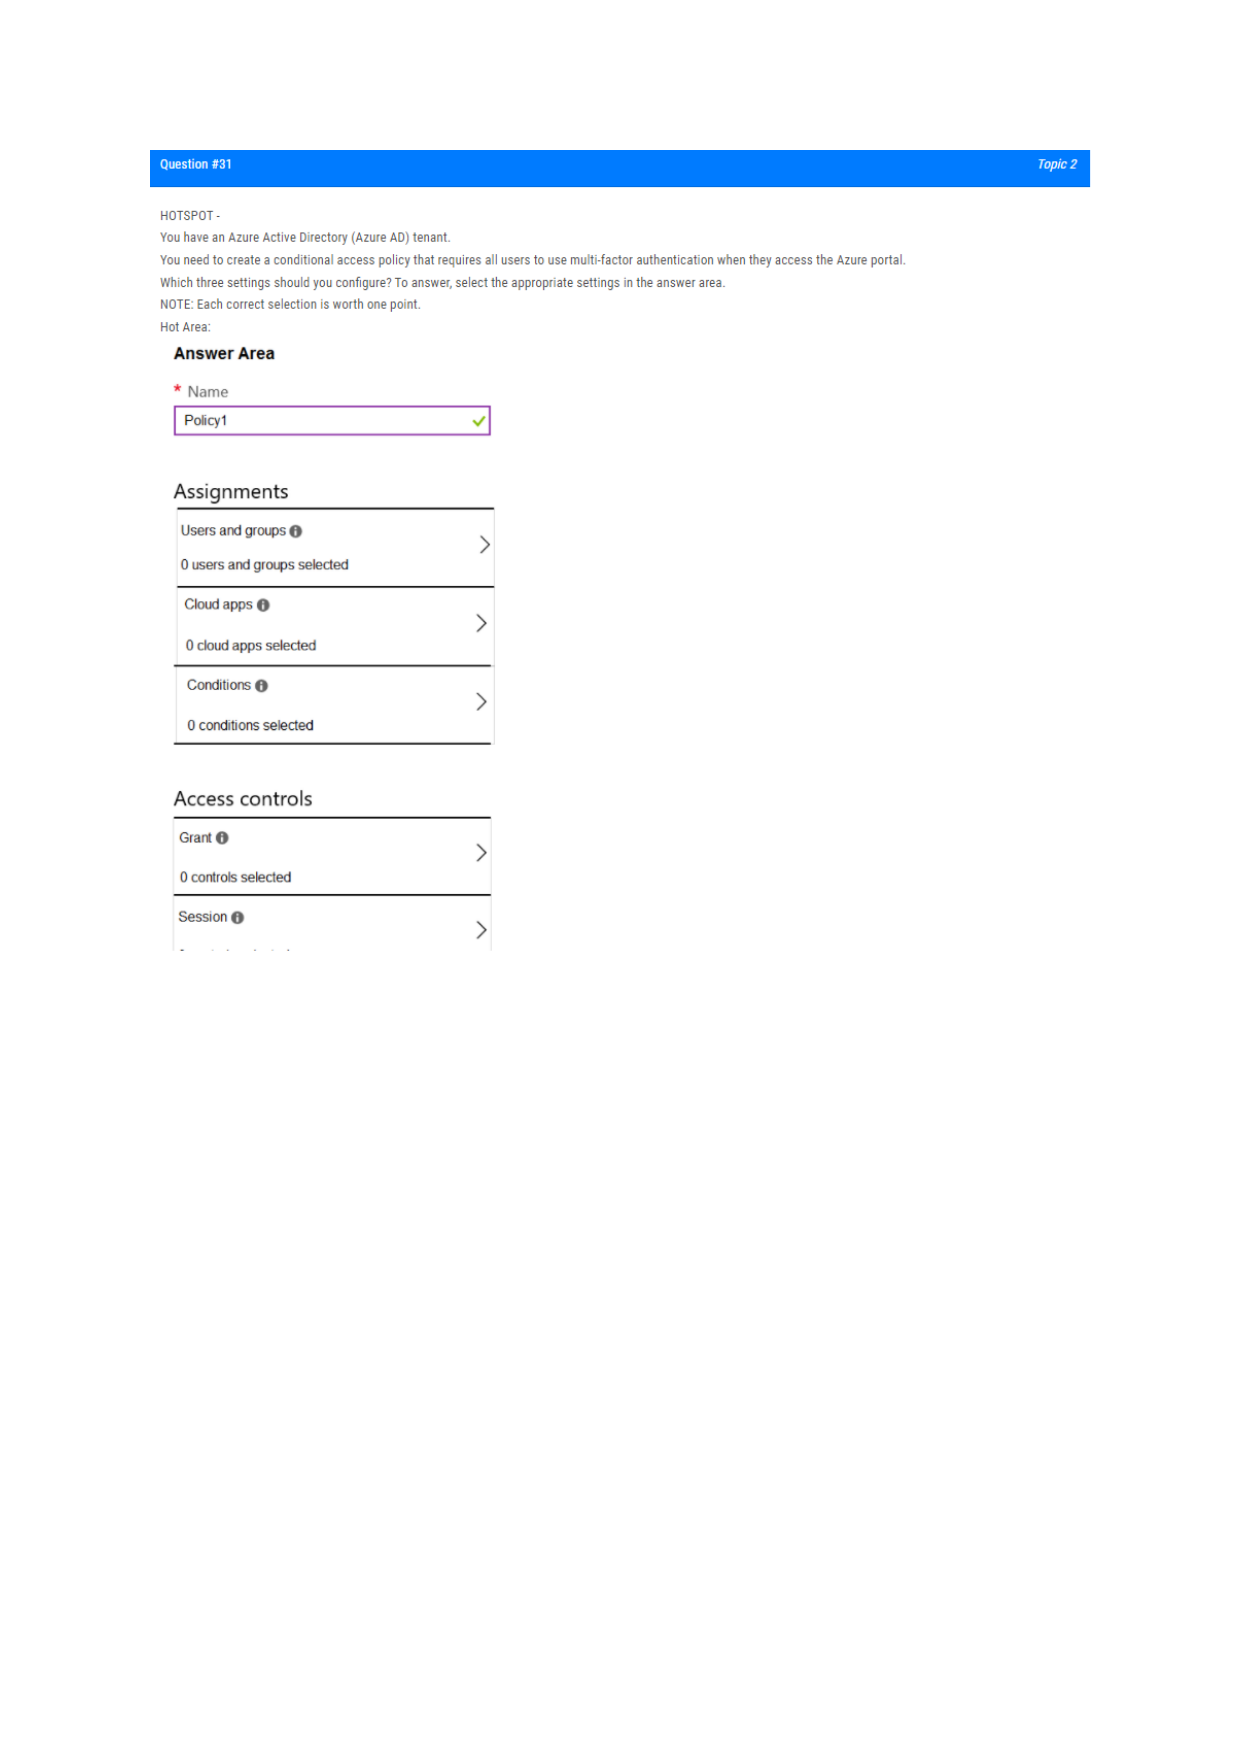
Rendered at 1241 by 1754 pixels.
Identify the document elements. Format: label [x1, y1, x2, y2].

picture [150, 150, 1091, 959]
